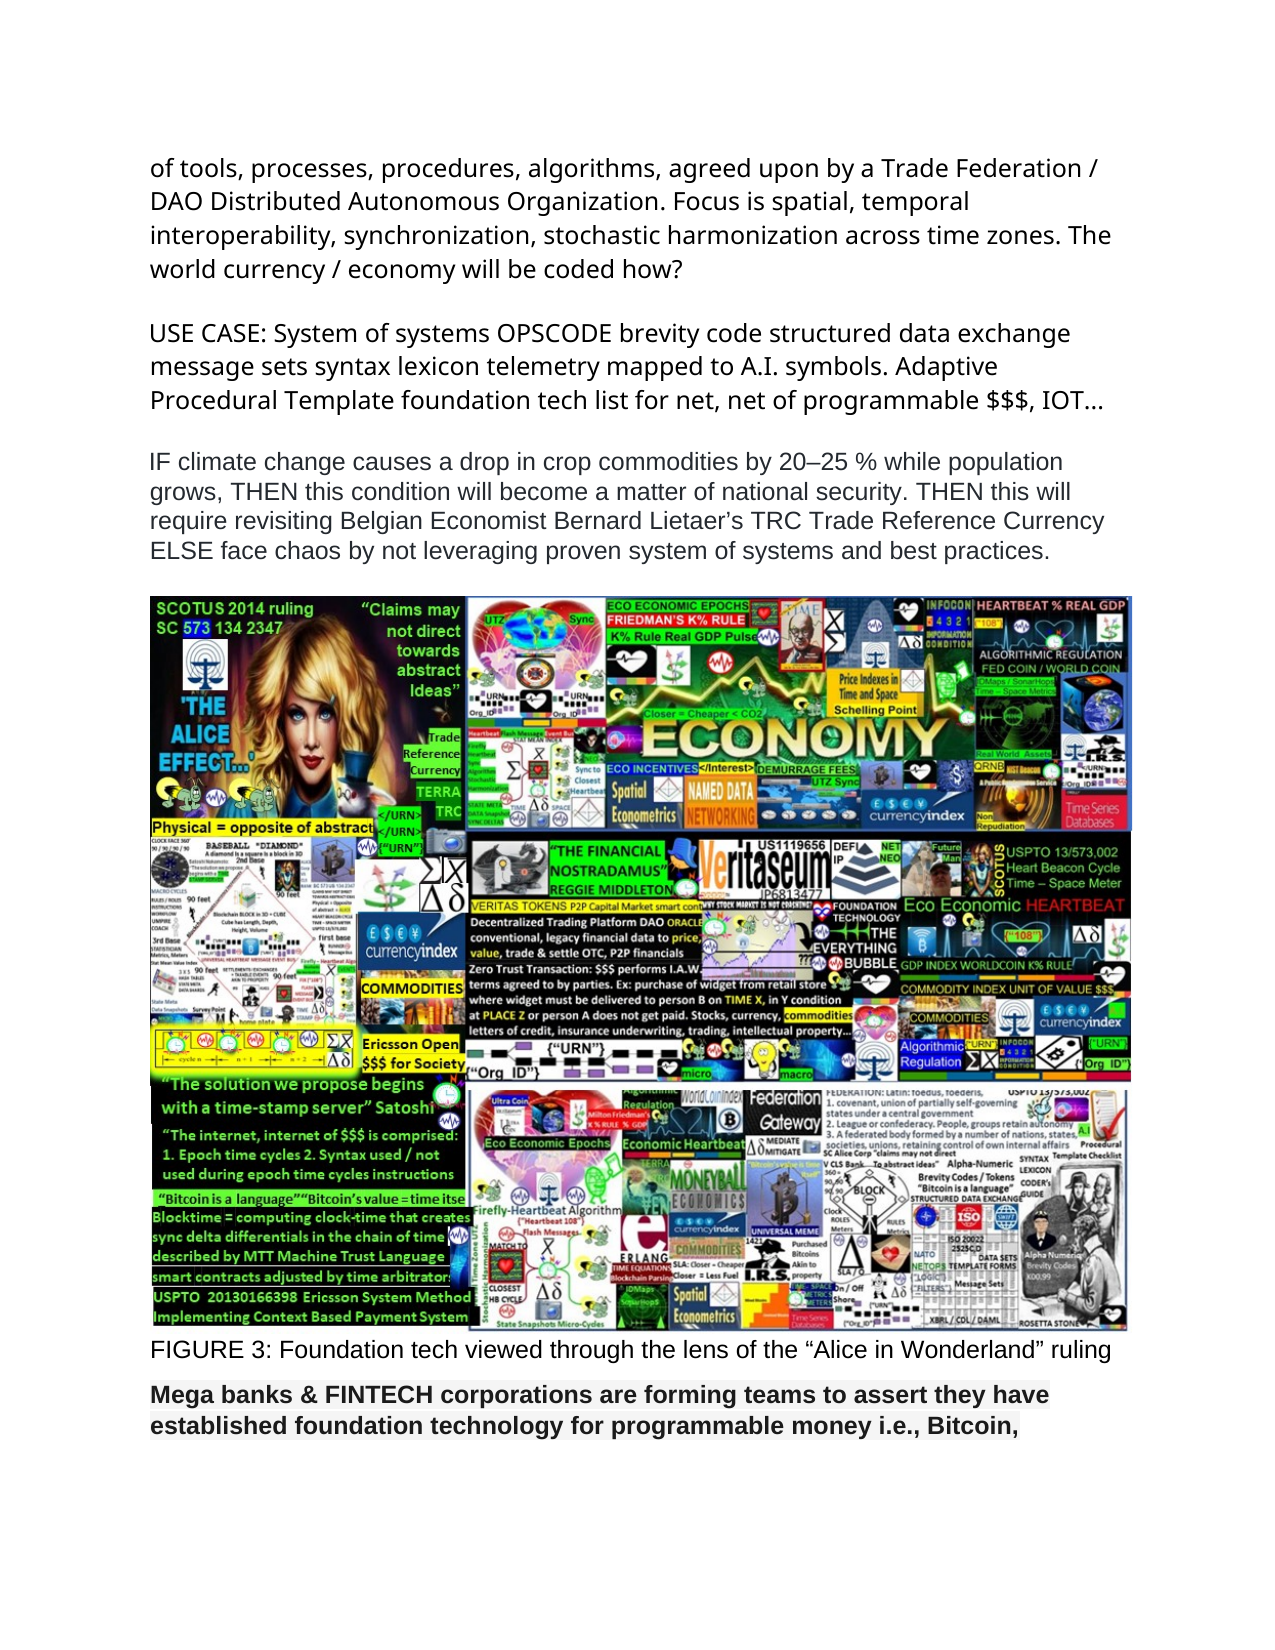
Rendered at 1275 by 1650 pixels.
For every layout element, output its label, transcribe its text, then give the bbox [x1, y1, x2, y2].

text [148, 151, 1129, 286]
text USE CASE: System of systems OPSCODE brevity code structured data exchange message sets syntax lexicon telemetry mapped to A.I. symbols. Adaptive Procedural Template foundation tech list for net, net of programmable $$$, IOT... [148, 316, 1129, 417]
text FIGURE 3: Foundation tech viewed through the lens of the “Alice in Wonderland” ruling [150, 1336, 1132, 1364]
text IF climate change causes a drop in crop commodities by 20–25 % while population grows, THEN this condition will become a matter of national security. THEN this will require revisiting Belgian Economist Bernard Lietaer’s TRC Trade Reference Currency ELSE face chaos by not leveraging proven system of systems and best practices. [148, 447, 1132, 564]
picture [150, 596, 1133, 1334]
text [150, 1380, 1132, 1440]
